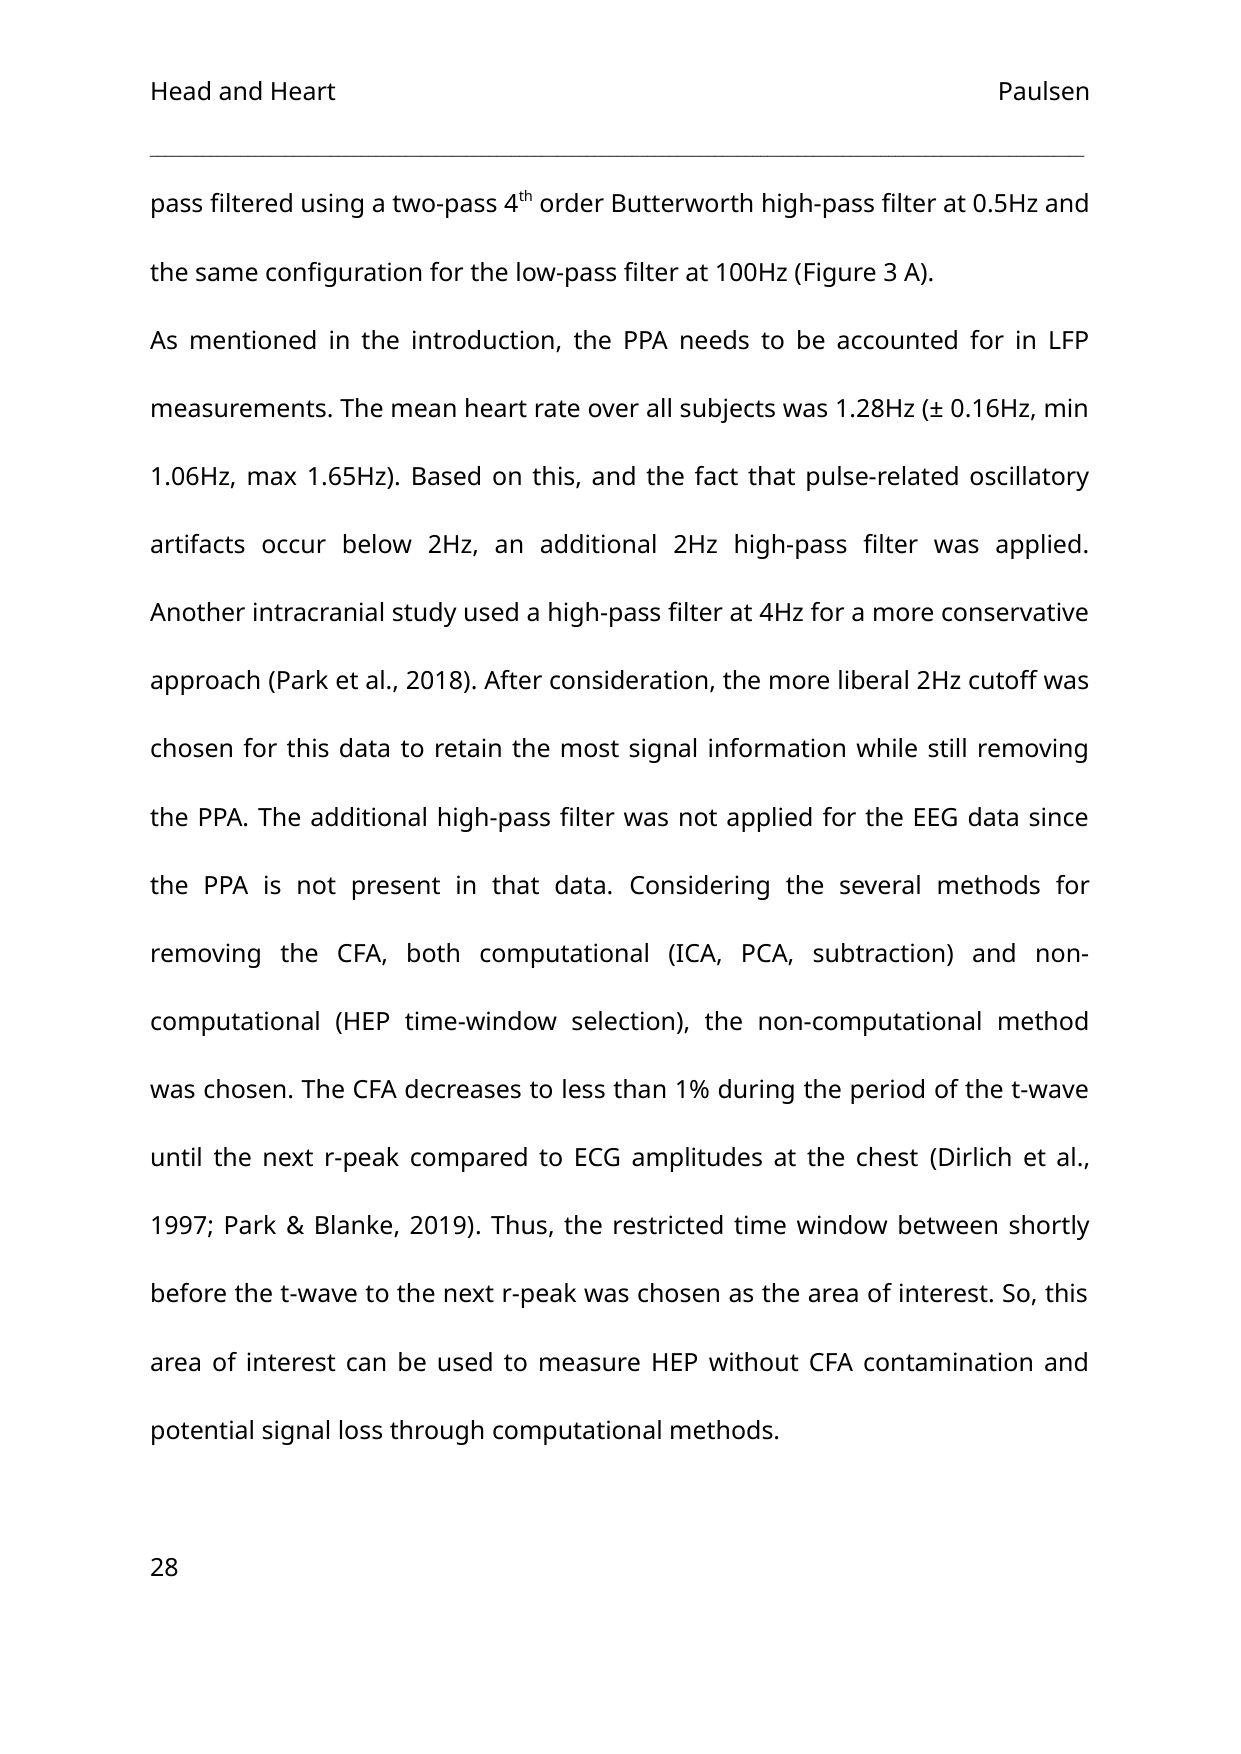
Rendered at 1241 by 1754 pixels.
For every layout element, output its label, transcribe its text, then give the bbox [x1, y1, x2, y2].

text As mentioned in the introduction, the PPA needs to be accounted for in LFP measurements. The mean heart rate over all subjects was 1.28Hz (± 0.16Hz, min 1.06Hz, max 1.65Hz). Based on this, and the fact that pulse-related oscillatory artifacts occur below 2Hz, an additional 2Hz high-pass filter was applied. Another intracranial study used a high-pass filter at 4Hz for a more conservative approach (Park et al., 2018). After consideration, the more liberal 2Hz cutoff was chosen for this data to retain the most signal information while still removing the PPA. The additional high-pass filter was not applied for the EEG data since the PPA is not present in that data. Considering the several methods for removing the CFA, both computational (ICA, PCA, subtraction) and non-computational (HEP time-window selection), the non-computational method was chosen. The CFA decreases to less than 1% during the period of the t-wave until the next r-peak compared to ECG amplitudes at the chest (Dirlich et al., 1997; Park & Blanke, 2019). Thus, the restricted time window between shortly before the t-wave to the next r-peak was chosen as the area of interest. So, this area of interest can be used to measure HEP without CFA contamination and potential signal loss through computational methods. [150, 322, 1090, 1446]
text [150, 186, 1090, 288]
